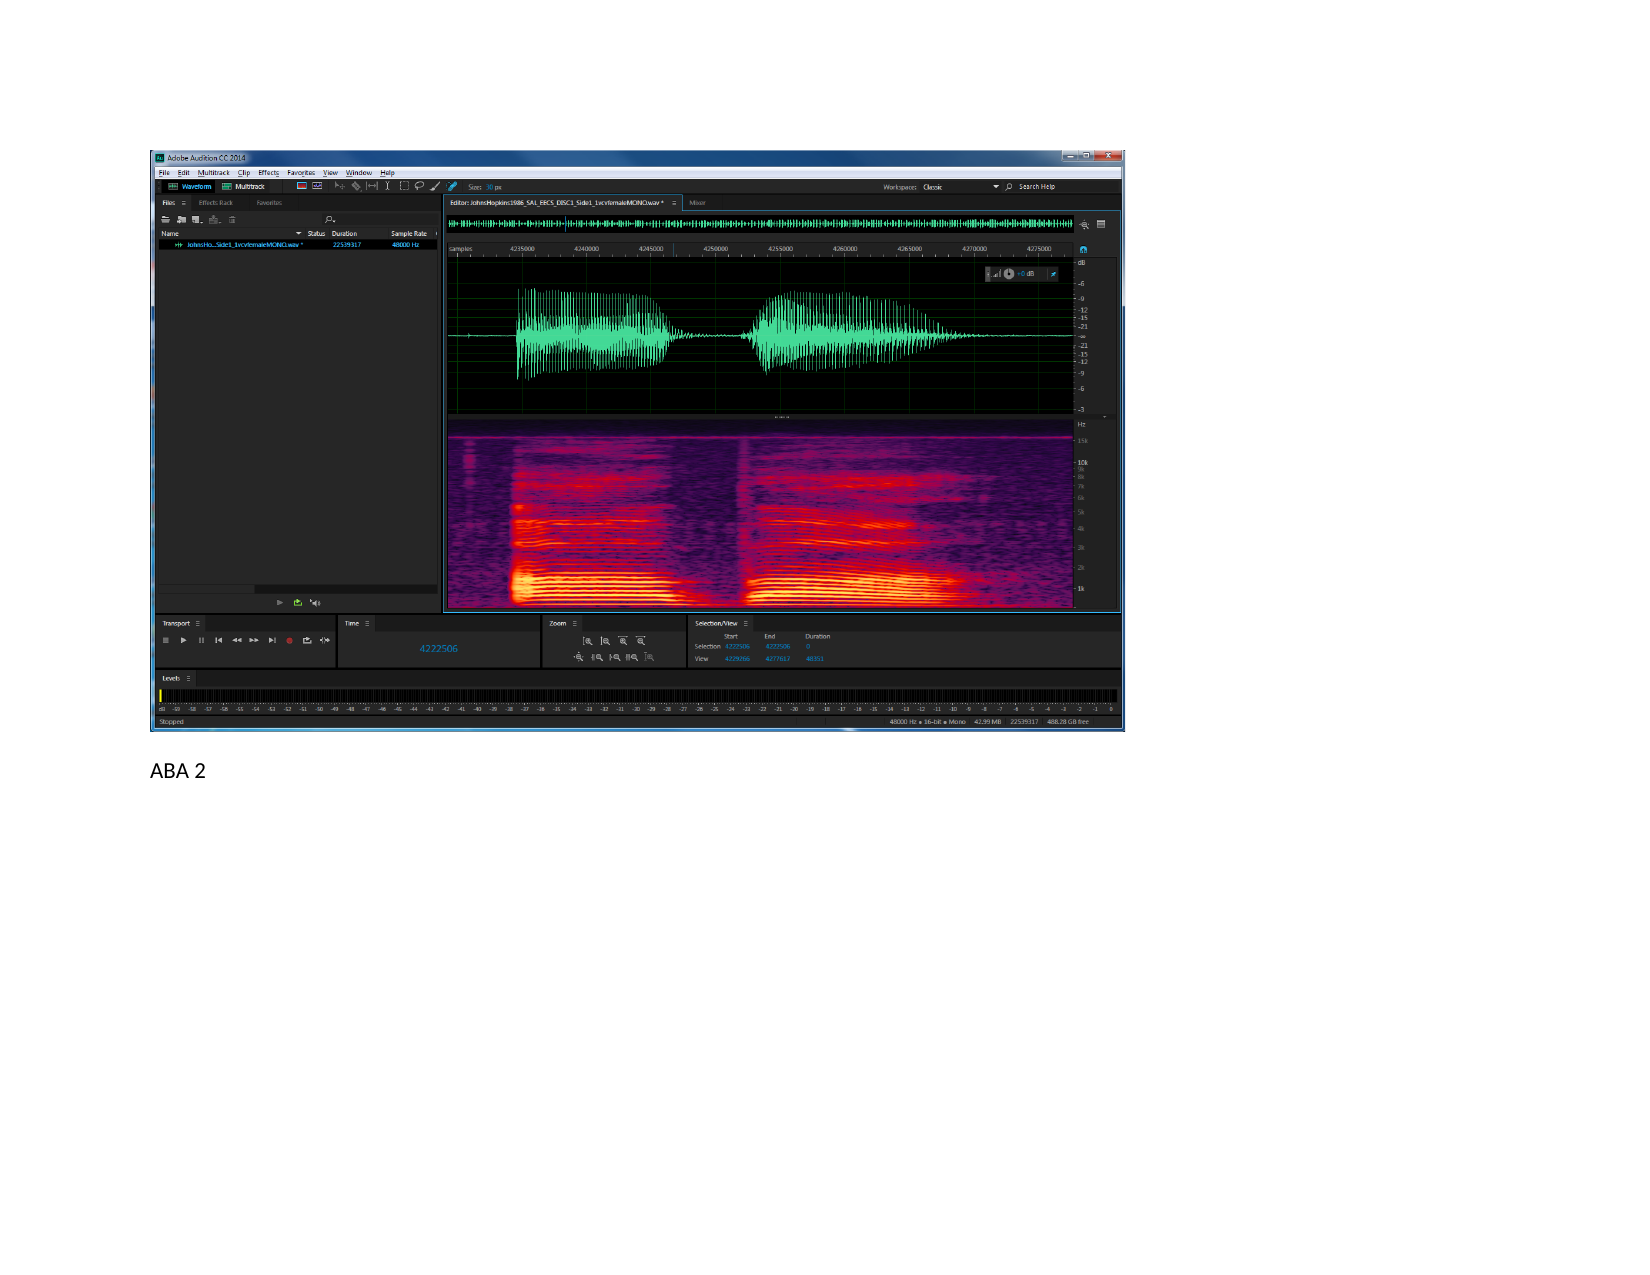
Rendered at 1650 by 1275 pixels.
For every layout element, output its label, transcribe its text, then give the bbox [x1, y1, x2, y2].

picture [150, 150, 1125, 732]
text ABA 2 [150, 756, 1500, 784]
